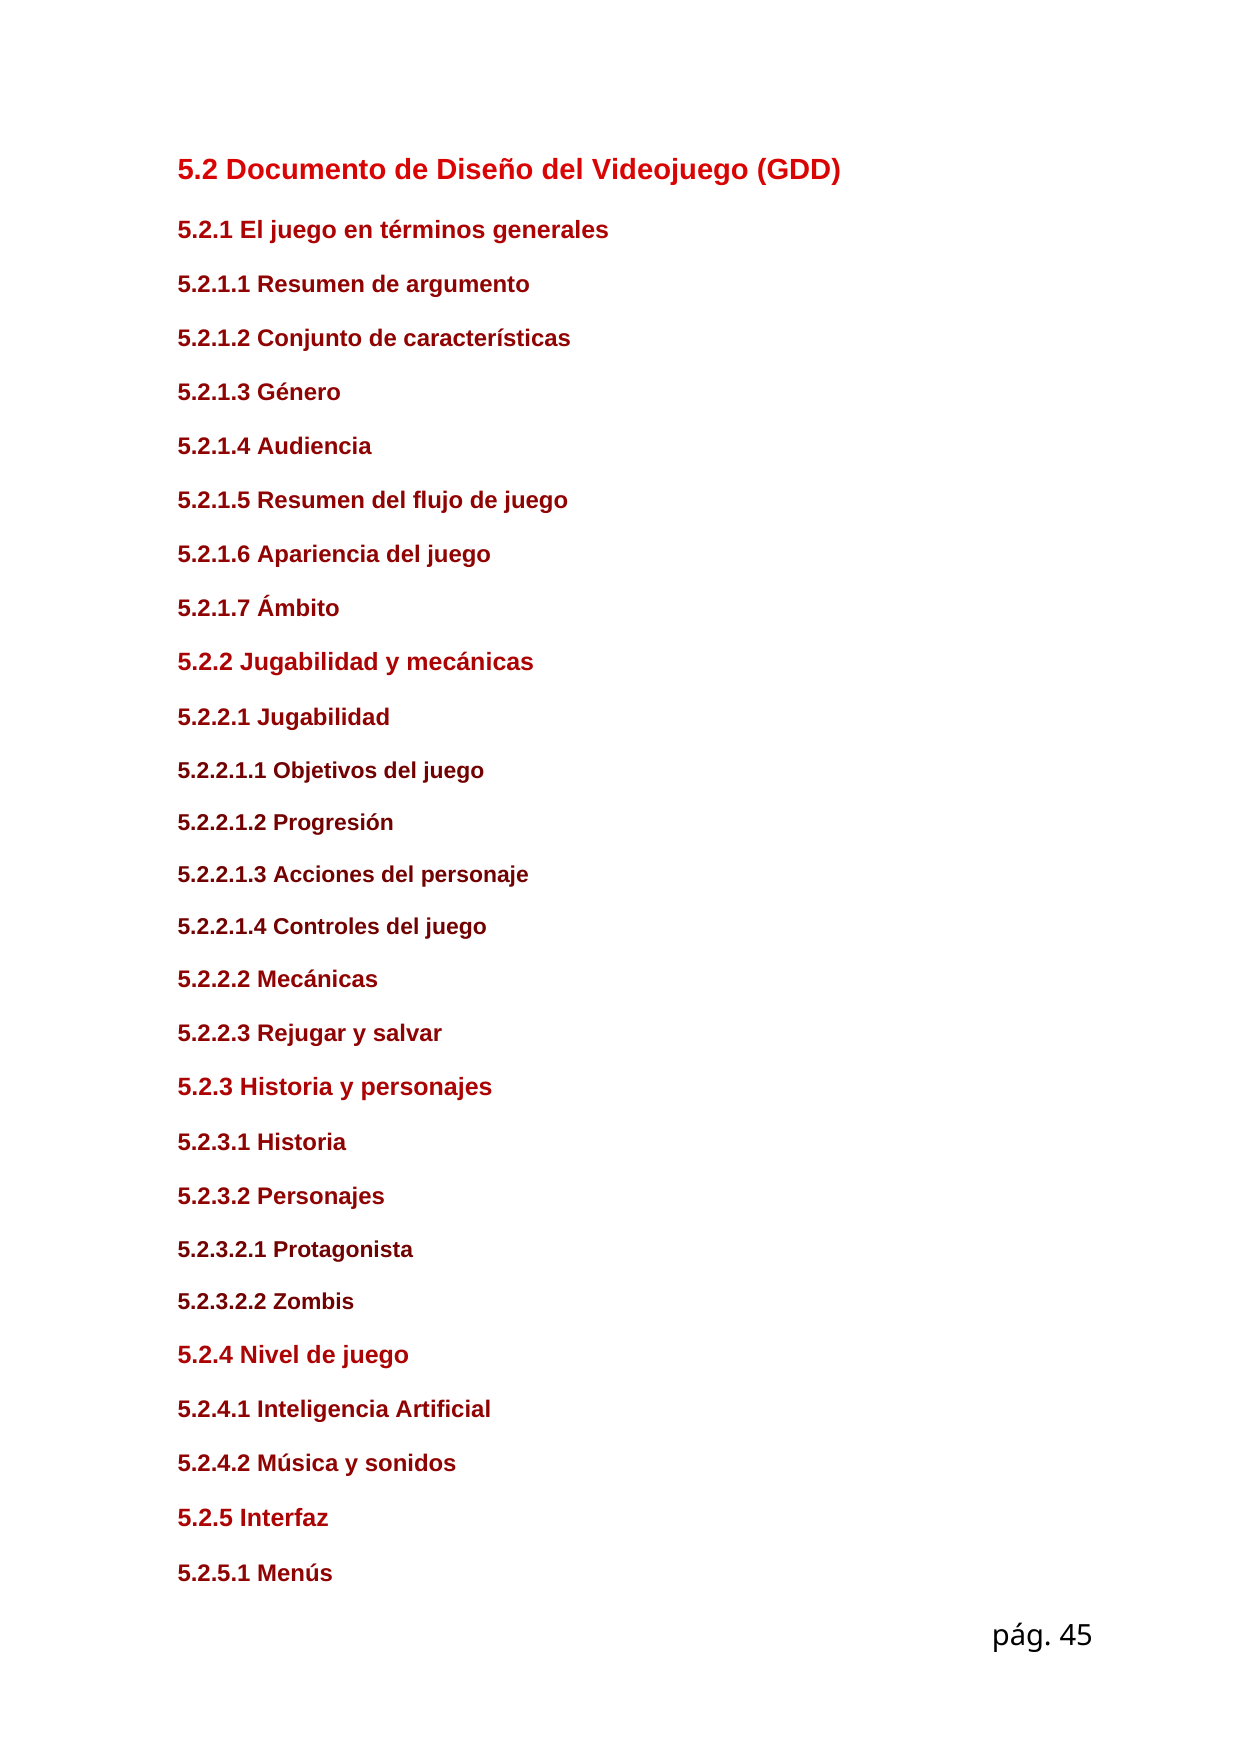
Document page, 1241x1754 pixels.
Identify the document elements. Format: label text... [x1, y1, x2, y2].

subtitle 5.2 Documento de Diseño del Videojuego (GDD) [177, 152, 1092, 185]
subtitle 5.2.3 Historia y personajes [177, 1072, 1092, 1101]
subtitle 5.2.4 Nivel de juego [177, 1340, 1092, 1368]
subtitle 5.2.2.1.2 Progresión [177, 809, 1092, 835]
subtitle 5.2.1.7 Ámbito [177, 593, 1092, 621]
subtitle 5.2.1.5 Resumen del flujo de juego [177, 486, 1092, 513]
subtitle 5.2.1.3 Género [177, 378, 1092, 406]
subtitle 5.2.1.4 Audiencia [177, 432, 1092, 459]
subtitle 5.2.4.2 Música y sonidos [177, 1449, 1092, 1477]
subtitle 5.2.1 El juego en términos generales [177, 215, 1092, 243]
subtitle 5.2.3.2.2 Zombis [177, 1288, 1092, 1314]
subtitle 5.2.3.2.1 Protagonista [177, 1236, 1092, 1262]
subtitle 5.2.4.1 Inteligencia Artificial [177, 1395, 1092, 1423]
subtitle 5.2.5 Interfaz [177, 1503, 1092, 1532]
subtitle 5.2.1.2 Conjunto de características [177, 324, 1092, 352]
subtitle 5.2.5.1 Menús [177, 1559, 1092, 1586]
subtitle 5.2.2.1.1 Objetivos del juego [177, 757, 1092, 783]
subtitle 5.2.3.2 Personajes [177, 1182, 1092, 1209]
subtitle 5.2.3.1 Historia [177, 1128, 1092, 1156]
subtitle 5.2.2.1.4 Controles del juego [177, 913, 1092, 939]
subtitle 5.2.1.1 Resumen de argumento [177, 270, 1092, 298]
subtitle 5.2.2.2 Mecánicas [177, 965, 1092, 992]
subtitle 5.2.2.1 Jugabilidad [177, 703, 1092, 731]
subtitle 5.2.2 Jugabilidad y mecánicas [177, 647, 1092, 676]
subtitle 5.2.2.3 Rejugar y salvar [177, 1018, 1092, 1046]
subtitle 5.2.2.1.3 Acciones del personaje [177, 861, 1092, 887]
subtitle 5.2.1.6 Apariencia del juego [177, 539, 1092, 567]
